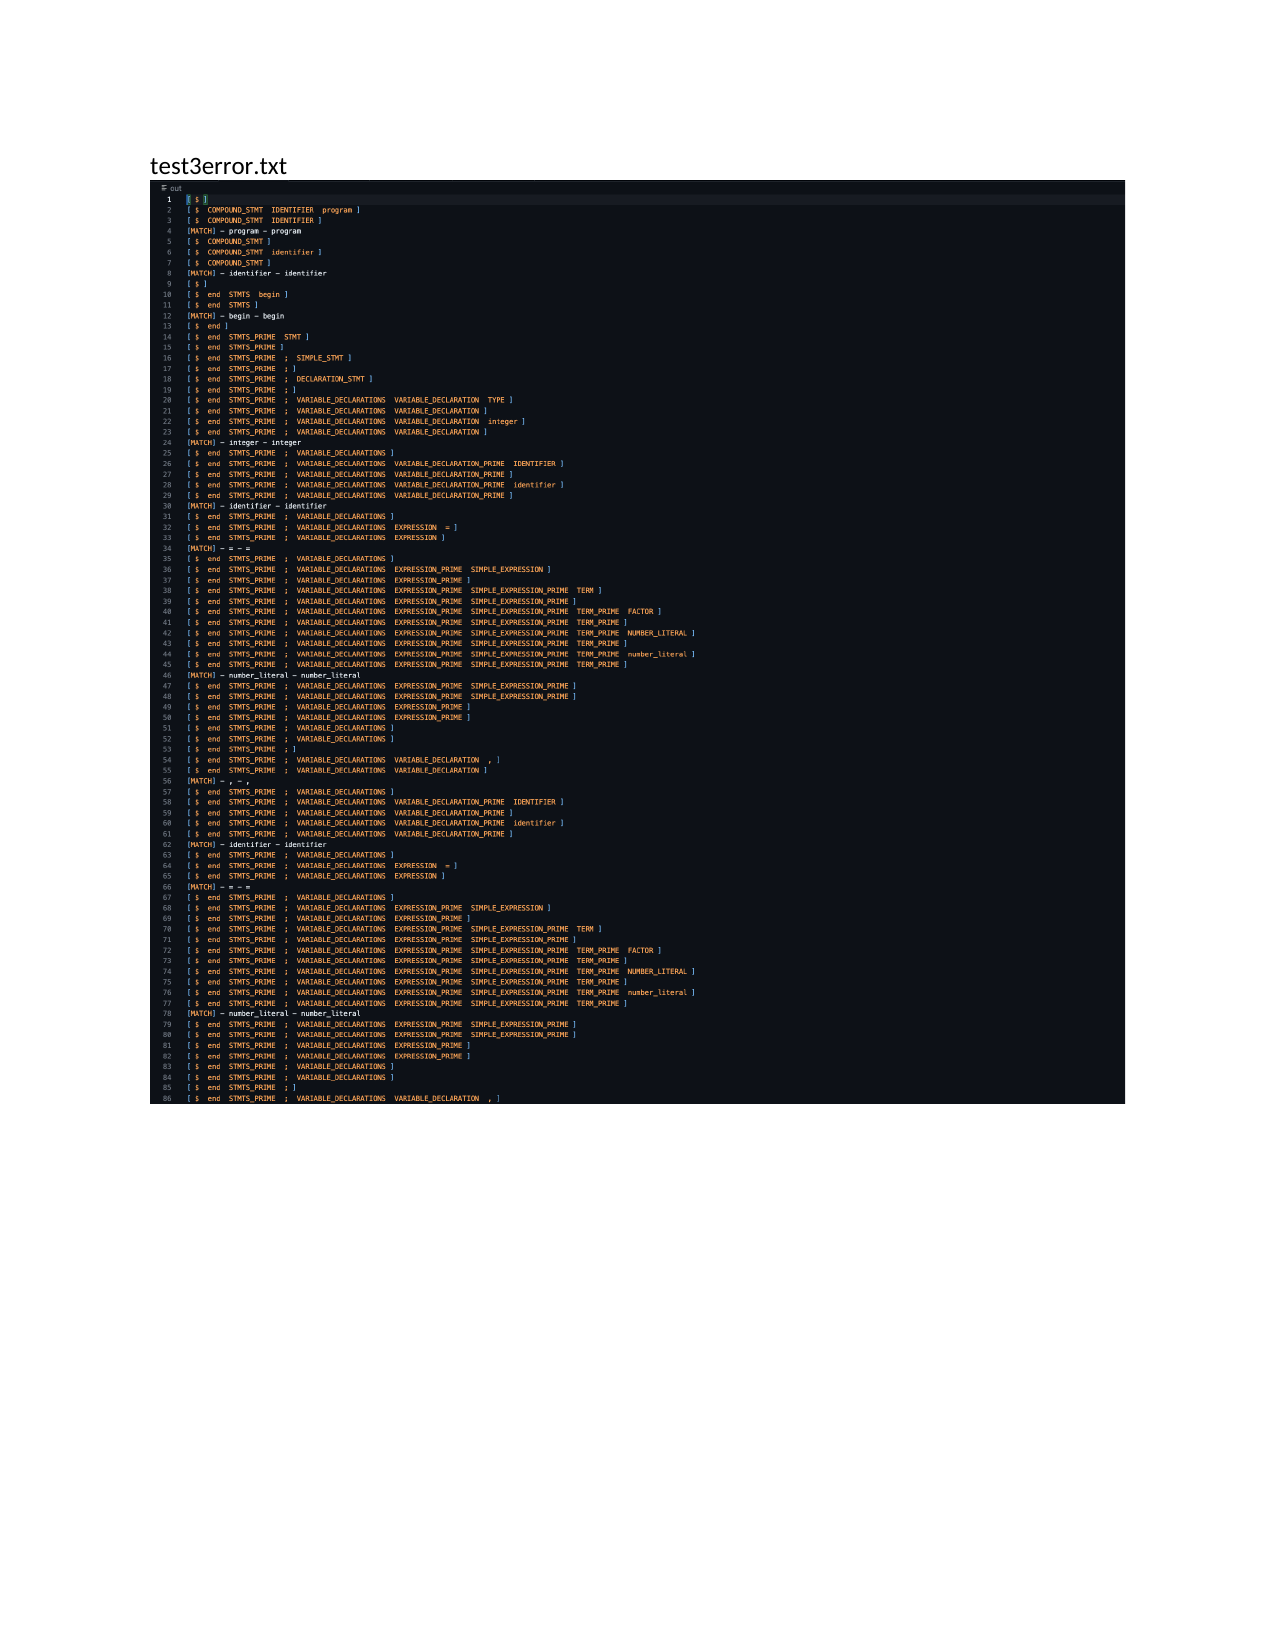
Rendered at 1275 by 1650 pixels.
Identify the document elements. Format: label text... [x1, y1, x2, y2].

text test3error.txt [150, 150, 1125, 180]
picture [150, 180, 1125, 1104]
